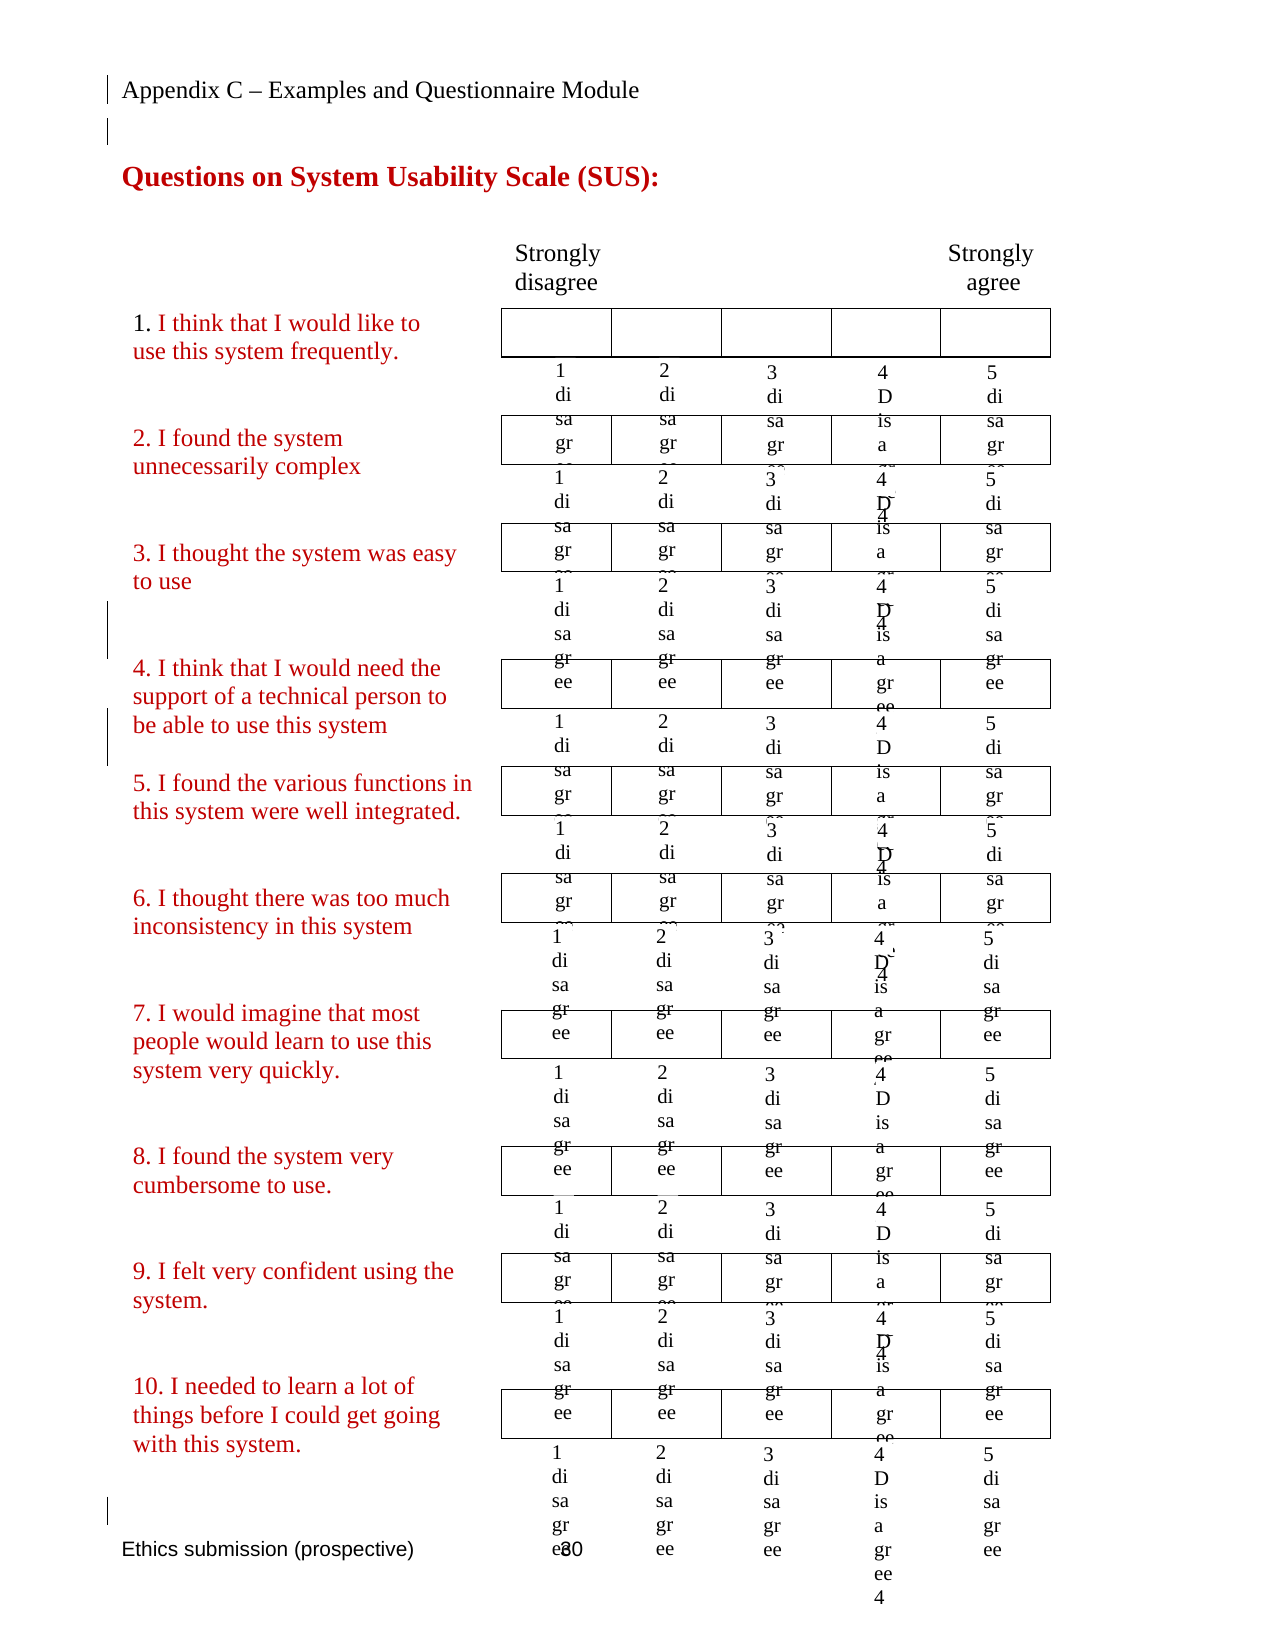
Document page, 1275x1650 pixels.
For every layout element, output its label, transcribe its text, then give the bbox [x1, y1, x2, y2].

table_header 1. I think that I would like to use this system frequently. 2. I found the system unnecessarily complex 3. I thought the system was easy to use 4. I think that I would need the support of a technical person to be able to use this system 5. I found the various functions in this system were well integrated. 6. I thought there was too much inconsistency in this system 7. I would imagine that most people would learn to use this system very quickly. 8. I found the system very cumbersome to use. 9. I felt very confident using the system. 10. I needed to learn a lot of things before I could get going with this system. [121, 193, 490, 1497]
table_header [490, 193, 1062, 1497]
text Questions on System Usability Scale (SUS): [121, 159, 1153, 193]
